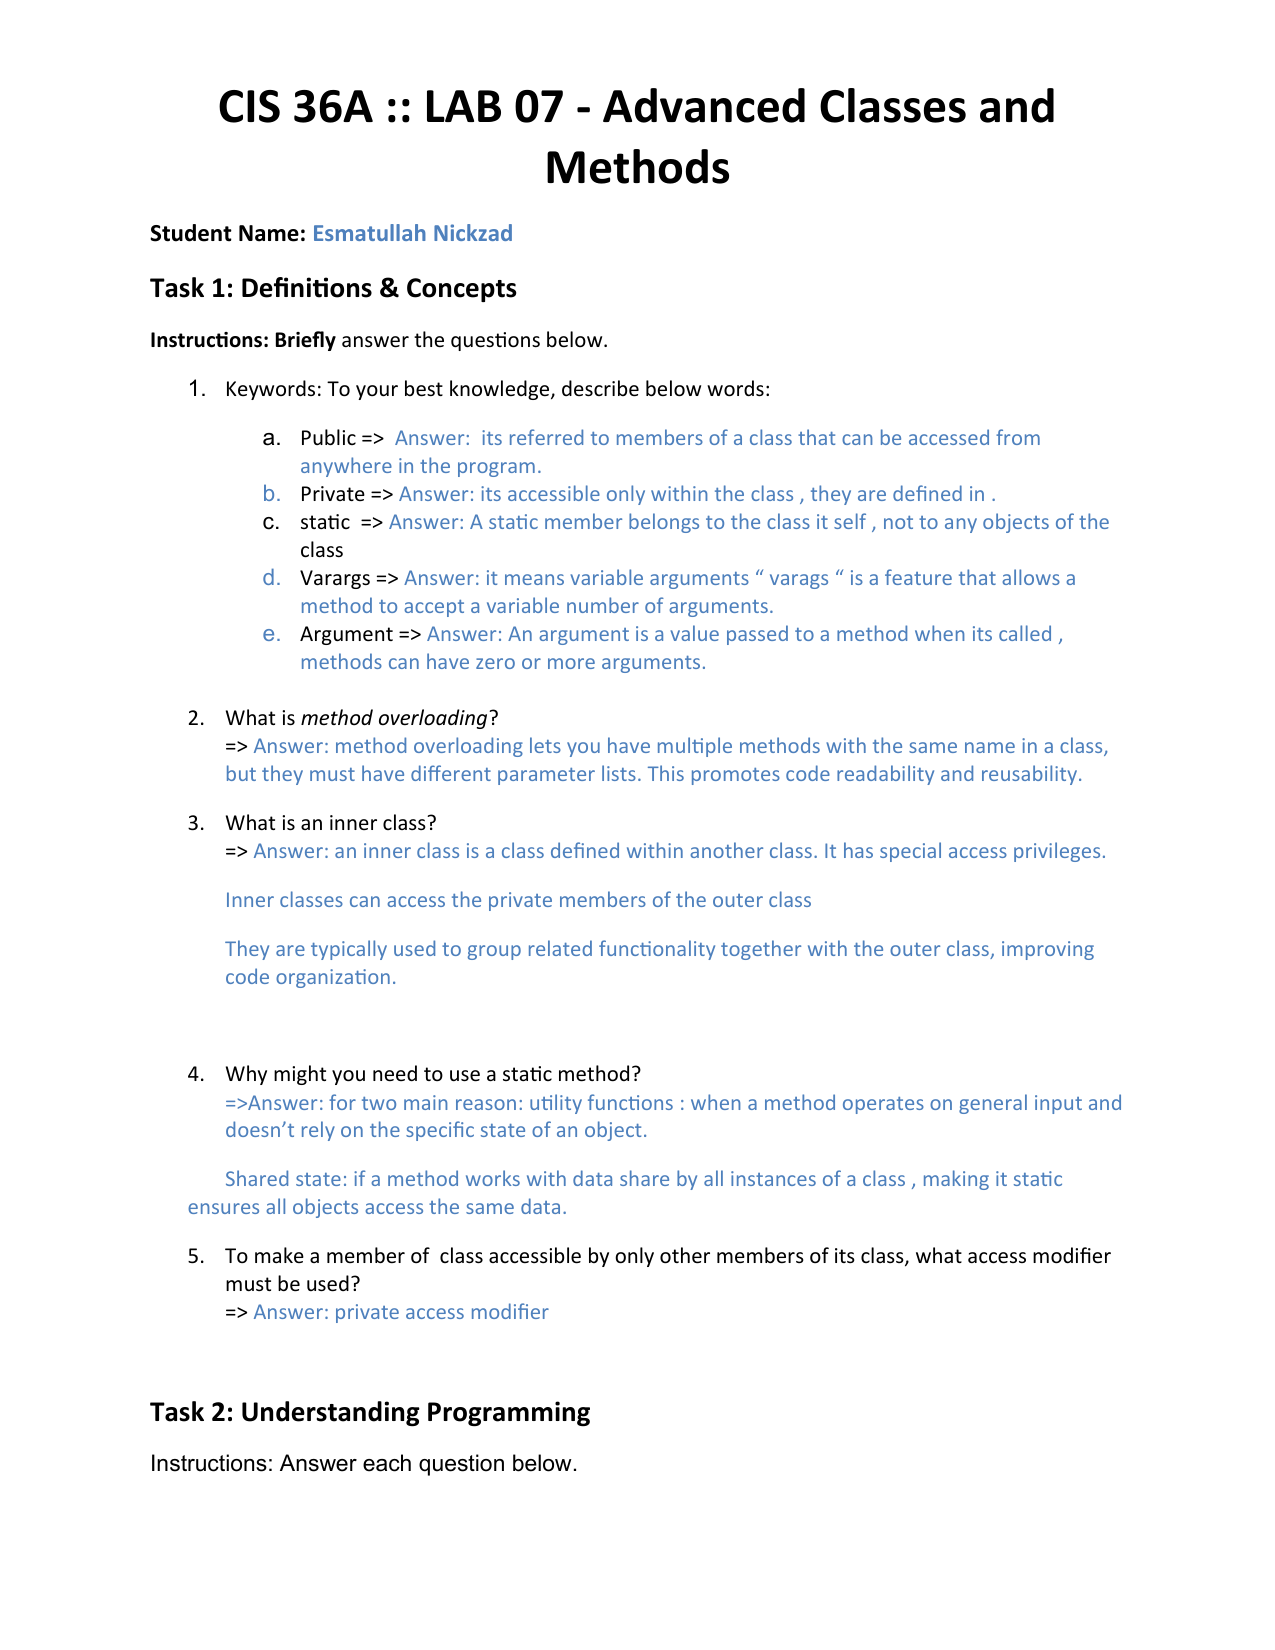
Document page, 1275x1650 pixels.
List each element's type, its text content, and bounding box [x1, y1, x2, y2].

list Private => Answer: its accessible only within the class , they are defined in . [262, 479, 1125, 507]
subtitle Student Name: Esmatullah Nickzad [150, 218, 1125, 248]
list What is an inner class? => Answer: an inner class is a class defined within another class. It has special access privileges. [187, 808, 1125, 864]
list Public => Answer: its referred to members of a class that can be accessed from anywhere in the program. [262, 423, 1125, 479]
list What is method overloading? => Answer: method overloading lets you have multiple methods with the same name in a class, but they must have different parameter lists. This promotes code readability and reusability. [187, 704, 1125, 788]
text Instructions: Briefly answer the questions below. [150, 326, 1125, 354]
list Keywords: To your best knowledge, describe below words: [187, 374, 1125, 403]
list Varargs => Answer: it means variable arguments “ varags “ is a feature that allows a method to accept a variable number of arguments. [262, 563, 1125, 619]
text Inner classes can access the private members of the outer class [225, 885, 1125, 913]
list Why might you need to use a static method? =>Answer: for two main reason: utility functions : when a method operates on general input and doesn’t rely on the specific state of an object. [187, 1060, 1125, 1144]
subtitle Task 1: Definitions & Concepts [150, 269, 1125, 305]
text Shared state: if a method works with data share by all instances of a class , making it static ensures all objects access the same data. [187, 1165, 1125, 1221]
subtitle Task 2: Understanding Programming [150, 1394, 1125, 1429]
subtitle CIS 36A :: LAB 07 - Advanced Classes and Methods [150, 75, 1125, 197]
text They are typically used to group related functionality together with the outer class, improving code organization. [225, 934, 1125, 990]
list Argument => Answer: An argument is a value passed to a method when its called , methods can have zero or more arguments. [262, 619, 1125, 676]
list To make a member of class accessible by only other members of its class, what access modifier must be used? => Answer: private access modifier [187, 1242, 1125, 1326]
text Instructions: Answer each question below. [150, 1450, 1125, 1477]
list static => Answer: A static member belongs to the class it self , not to any objects of the class [262, 507, 1125, 563]
